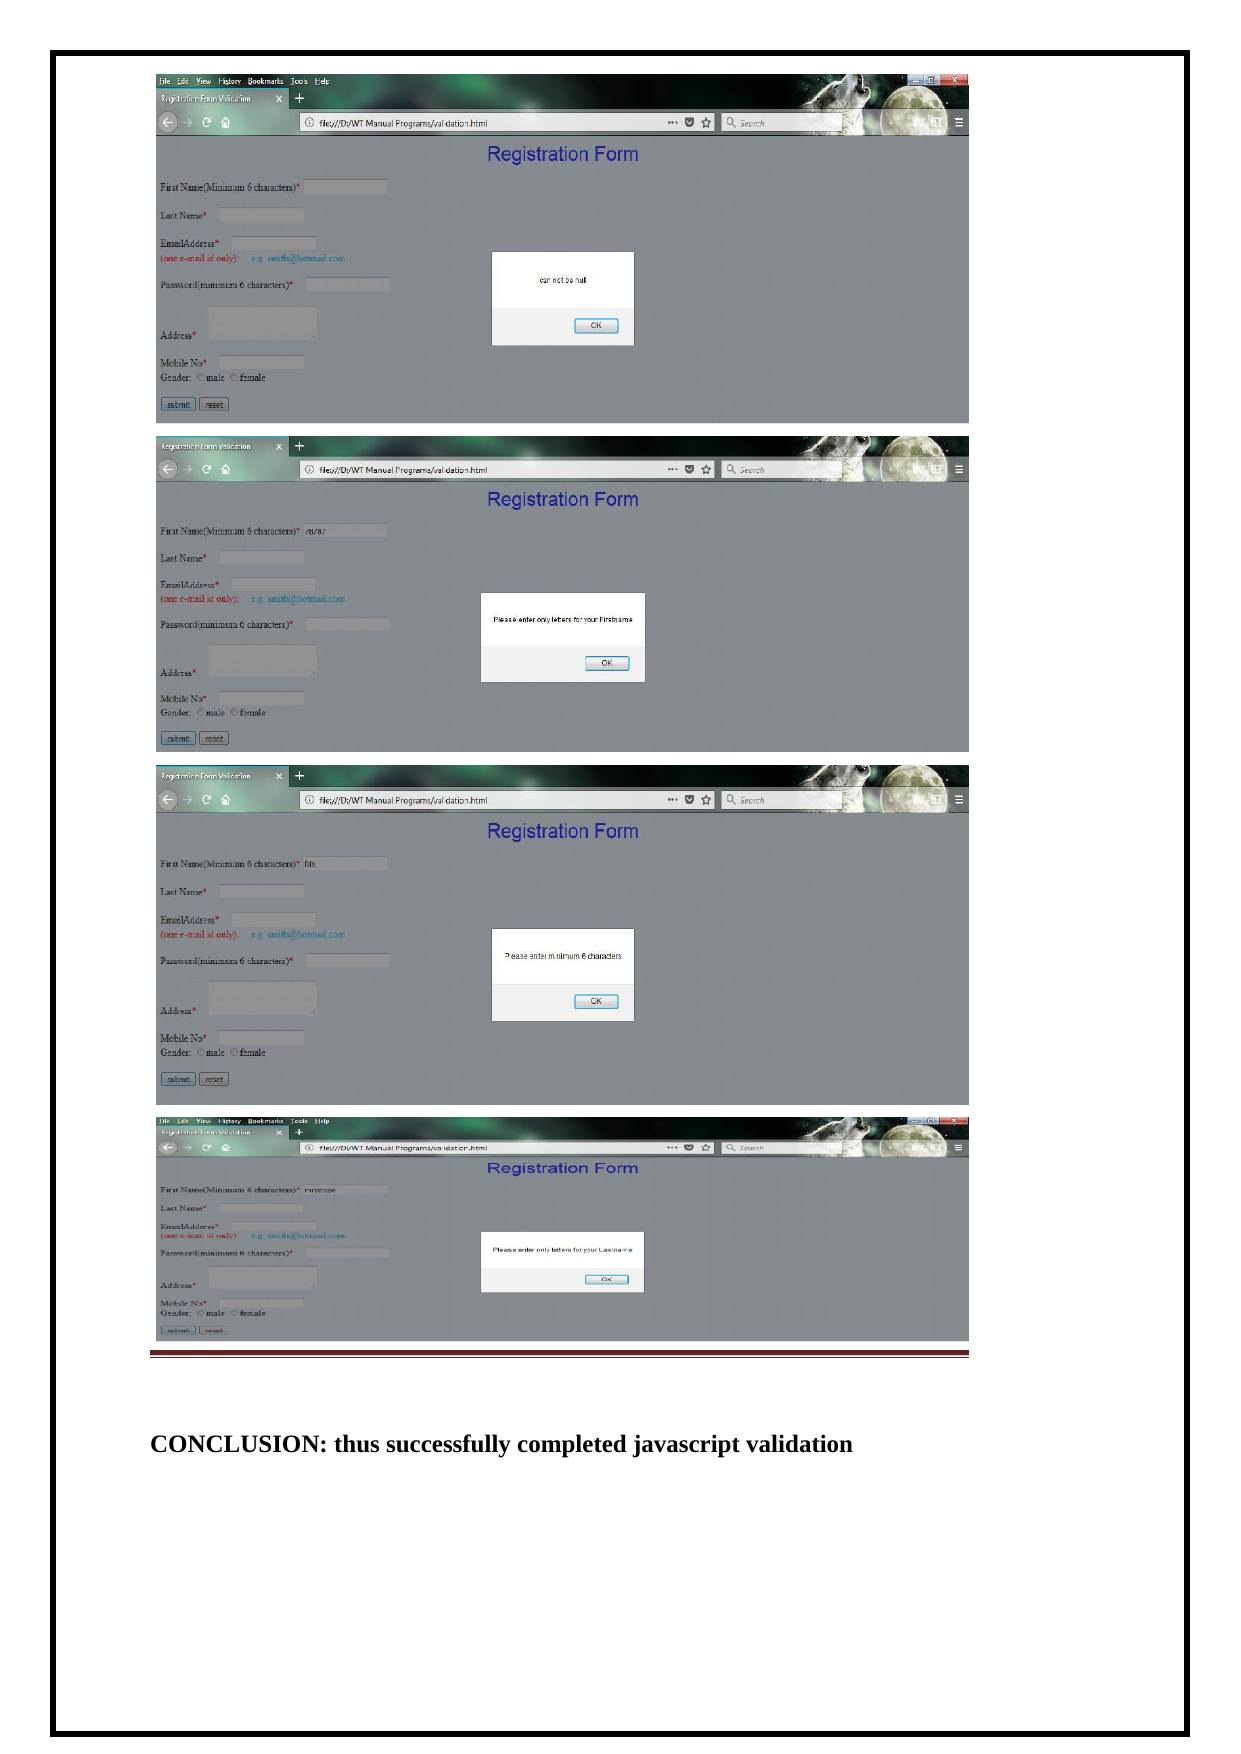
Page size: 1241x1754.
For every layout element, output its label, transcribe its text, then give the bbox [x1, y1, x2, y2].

text CONCLUSION: thus successfully completed javascript validation [150, 1432, 1092, 1457]
picture [150, 74, 969, 1358]
